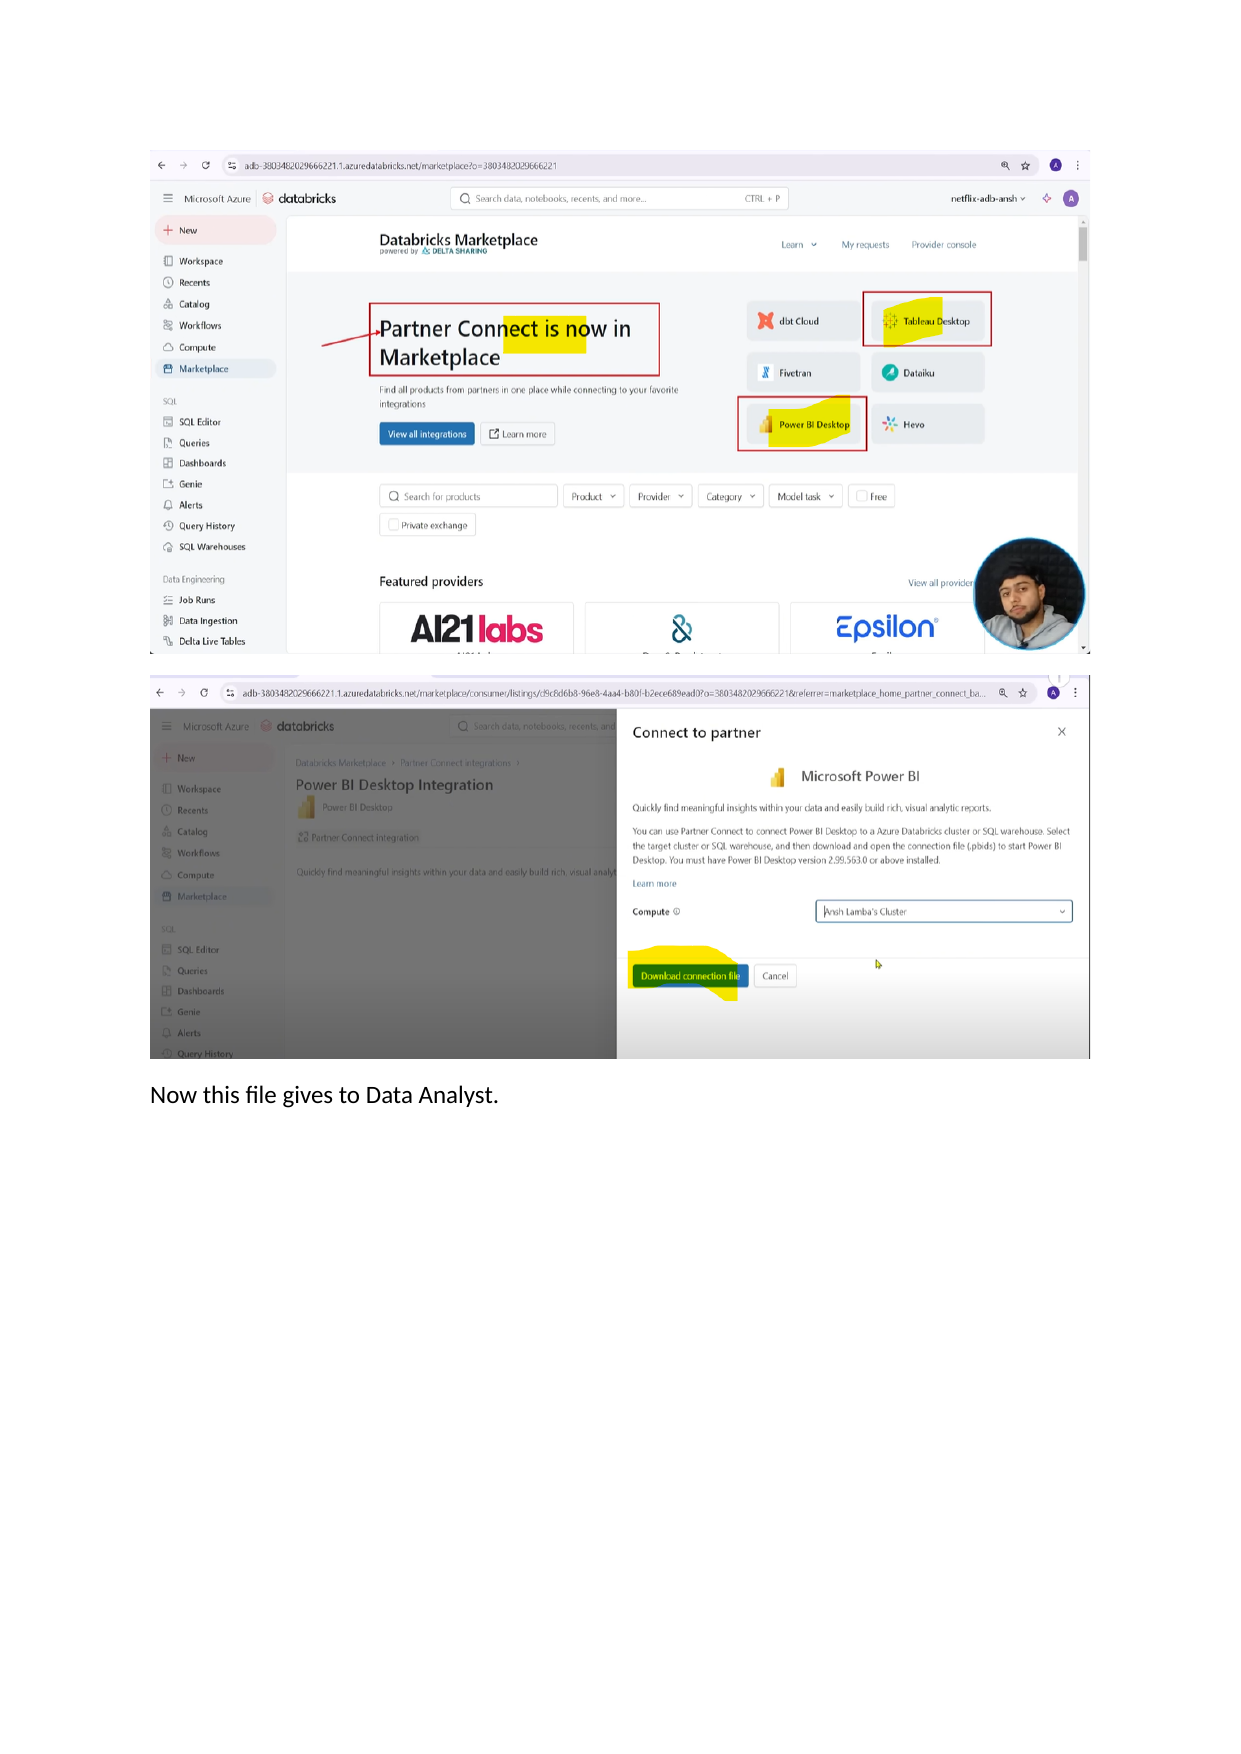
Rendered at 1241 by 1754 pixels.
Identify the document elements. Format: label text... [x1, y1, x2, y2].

picture [150, 675, 1091, 1059]
picture [150, 150, 1091, 654]
text Now this file gives to Data Analyst. [150, 1079, 1090, 1110]
